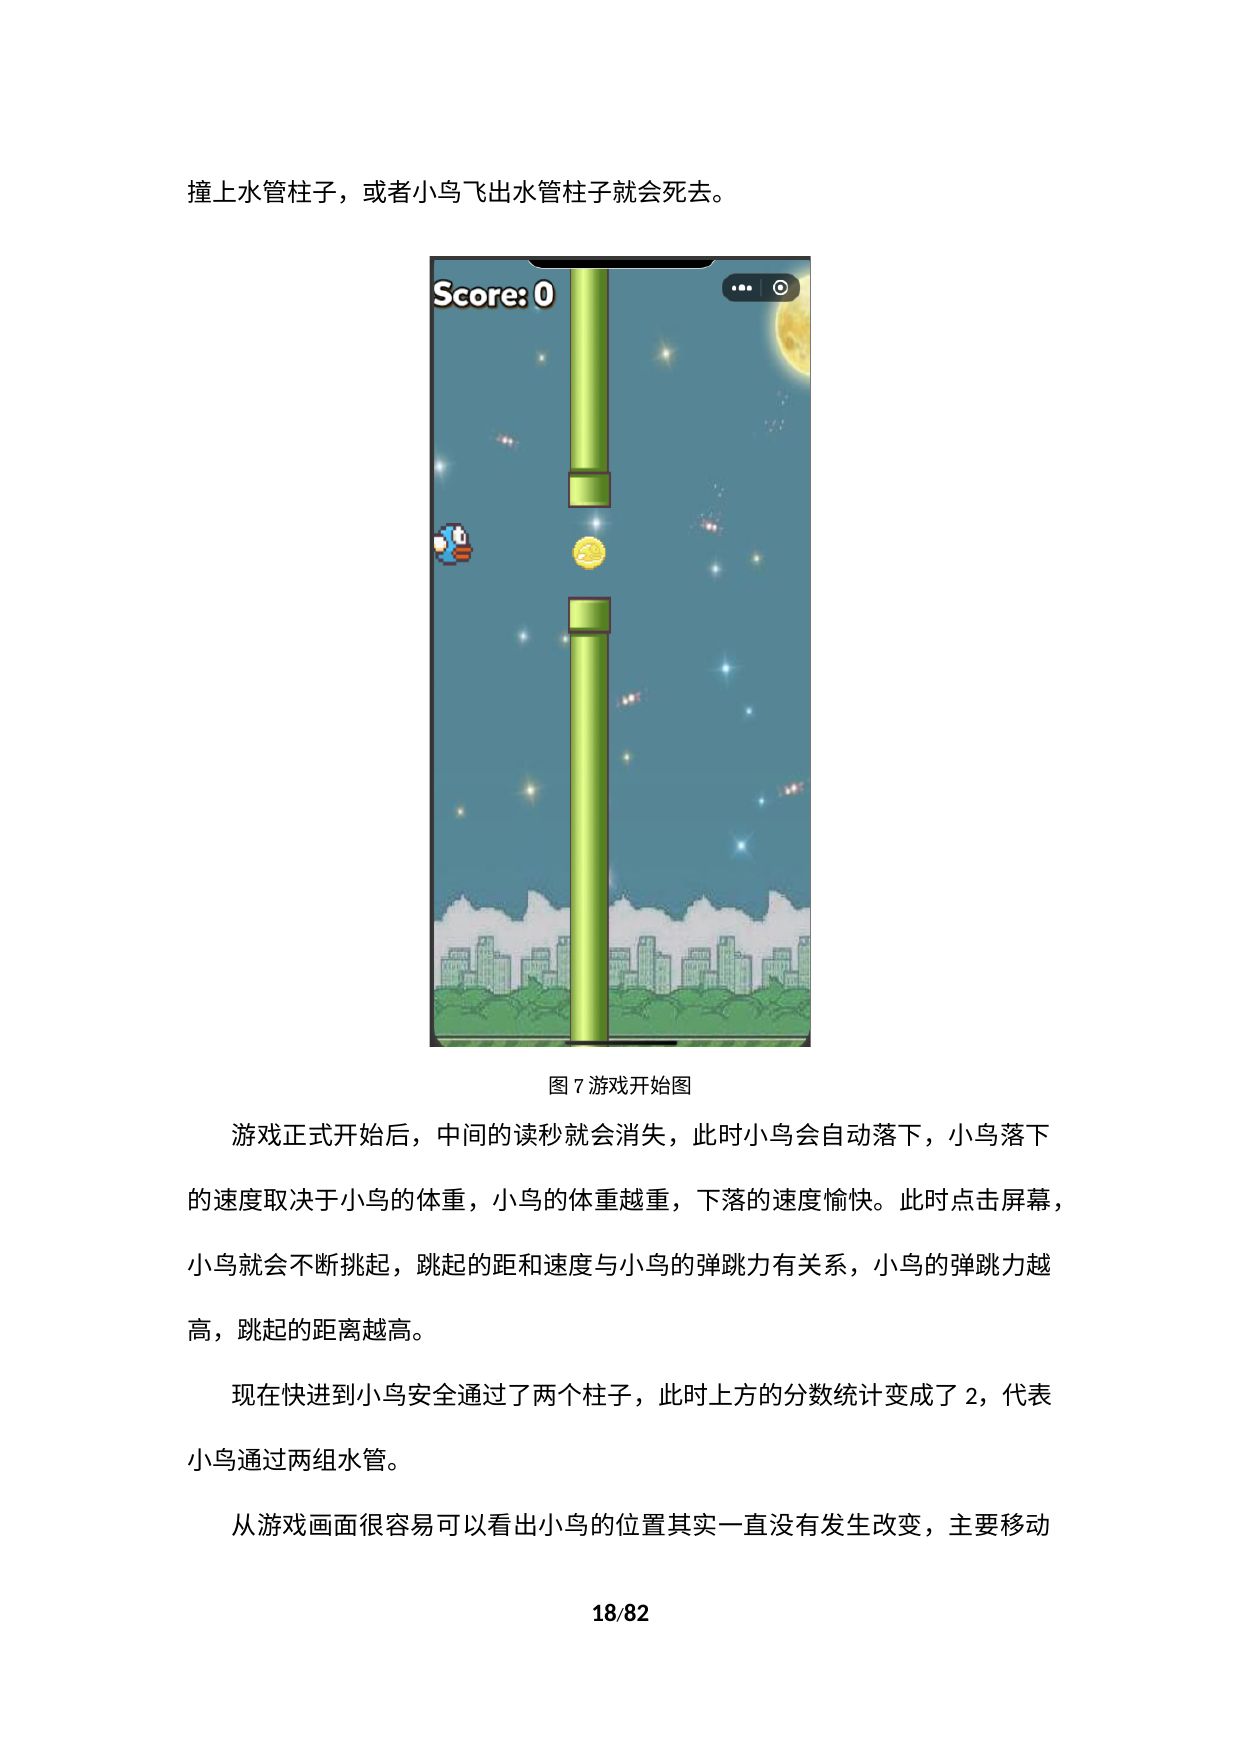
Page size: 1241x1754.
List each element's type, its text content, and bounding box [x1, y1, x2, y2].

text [187, 1491, 1053, 1556]
picture [429, 256, 811, 1047]
text 图 7游戏开始图 [187, 1068, 1053, 1101]
text 现在快进到小鸟安全通过了两个柱子，此时上方的分数统计变成了2，代表小鸟通过两组水管。 [187, 1361, 1053, 1491]
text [187, 158, 1053, 223]
text 游戏正式开始后，中间的读秒就会消失，此时小鸟会自动落下，小鸟落下的速度取决于小鸟的体重，小鸟的体重越重，下落的速度愉快。此时点击屏幕，小鸟就会不断挑起，跳起的距和速度与小鸟的弹跳力有关系，小鸟的弹跳力越高，跳起的距离越高。 [187, 1101, 1053, 1361]
